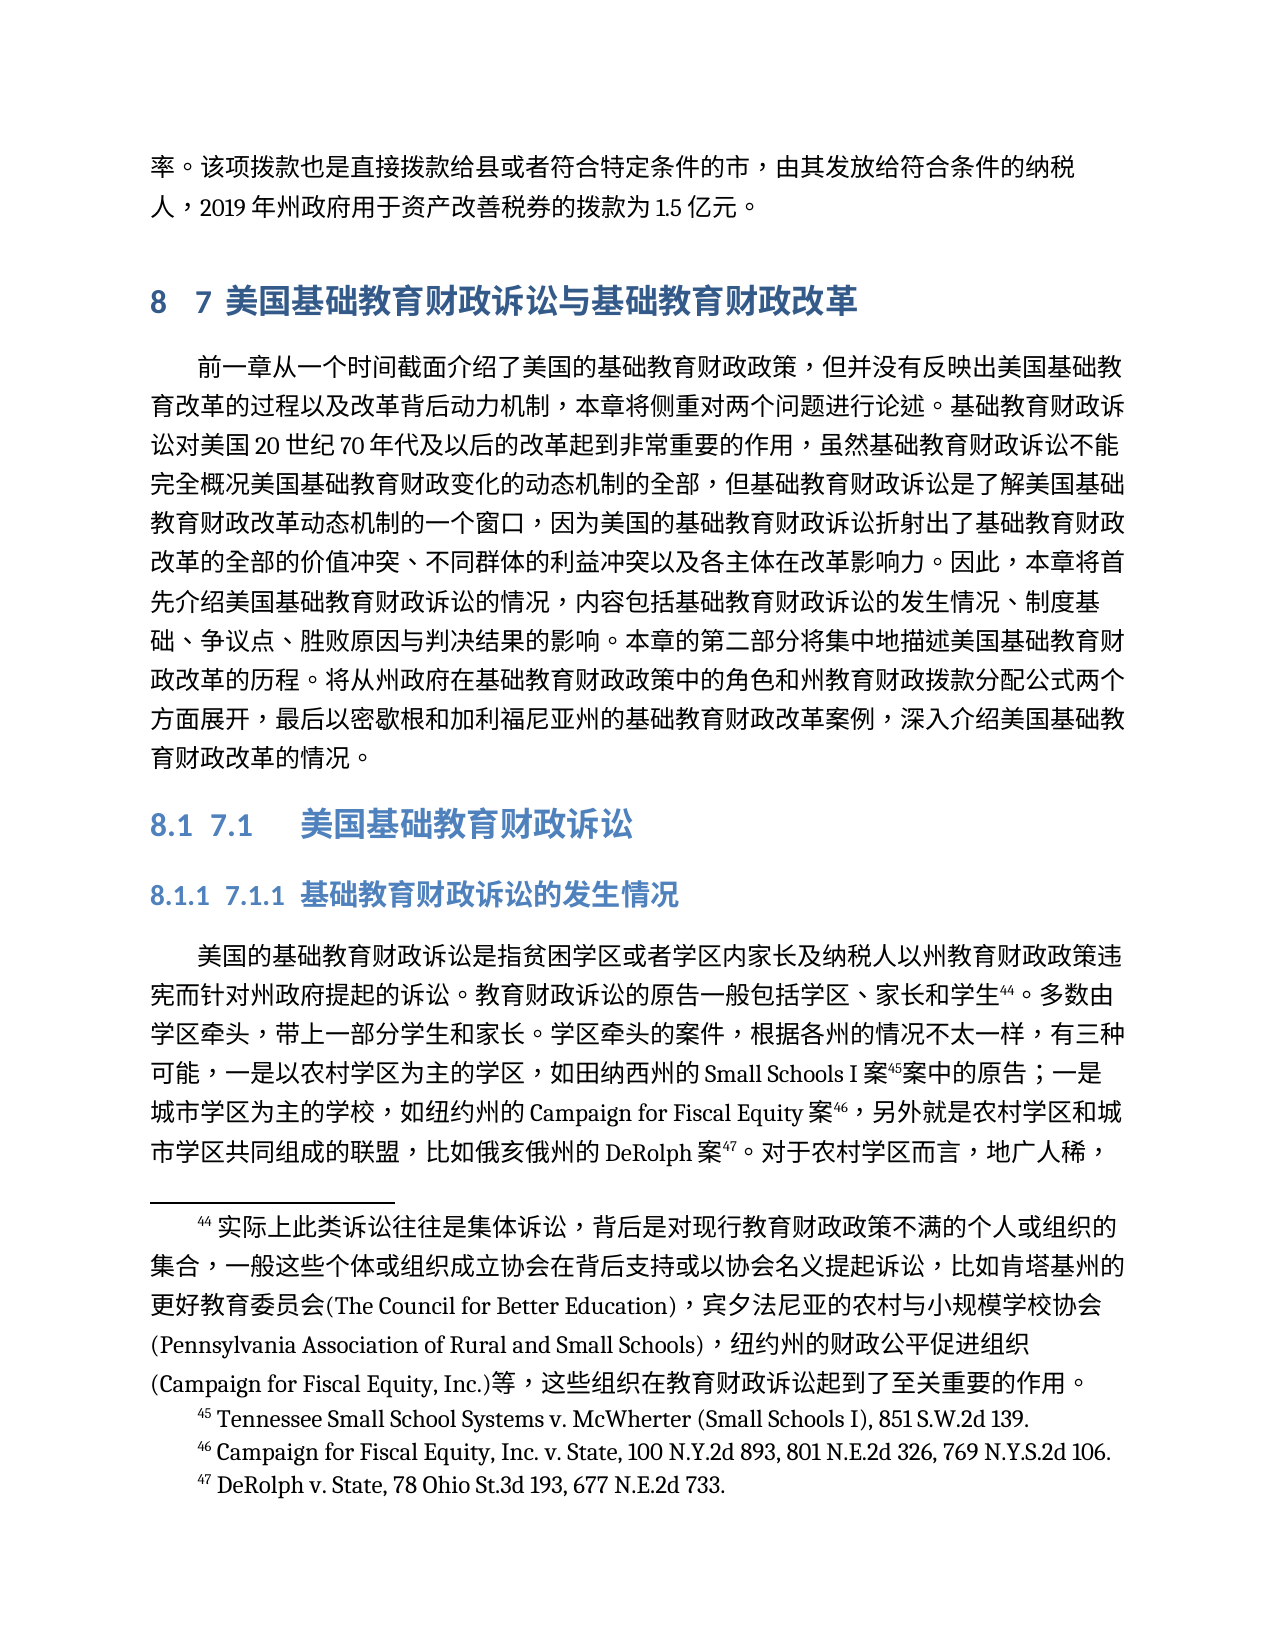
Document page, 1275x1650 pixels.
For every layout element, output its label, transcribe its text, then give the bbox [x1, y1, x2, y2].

text 前一章从一个时间截面介绍了美国的基础教育财政政策，但并没有反映出美国基础教育改革的过程以及改革背后动力机制，本章将侧重对两个问题进行论述。基础教育财政诉讼对美国20世纪70年代及以后的改革起到非常重要的作用，虽然基础教育财政诉讼不能完全概况美国基础教育财政变化的动态机制的全部，但基础教育财政诉讼是了解美国基础教育财政改革动态机制的一个窗口，因为美国的基础教育财政诉讼折射出了基础教育财政改革的全部的价值冲突、不同群体的利益冲突以及各主体在改革影响力。因此，本章将首先介绍美国基础教育财政诉讼的情况，内容包括基础教育财政诉讼的发生情况、制度基础、争议点、胜败原因与判决结果的影响。本章的第二部分将集中地描述美国基础教育财政改革的历程。将从州政府在基础教育财政政策中的角色和州教育财政拨款分配公式两个方面展开，最后以密歇根和加利福尼亚州的基础教育财政改革案例，深入介绍美国基础教育财政改革的情况。 [150, 349, 1125, 775]
subtitle 7 美国基础教育财政诉讼与基础教育财政改革 [150, 278, 1125, 324]
subtitle 7.1.1 基础教育财政诉讼的发生情况 [150, 874, 1125, 914]
subtitle 7.1 美国基础教育财政诉讼 [150, 801, 1125, 846]
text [150, 938, 1125, 1168]
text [150, 150, 1125, 223]
